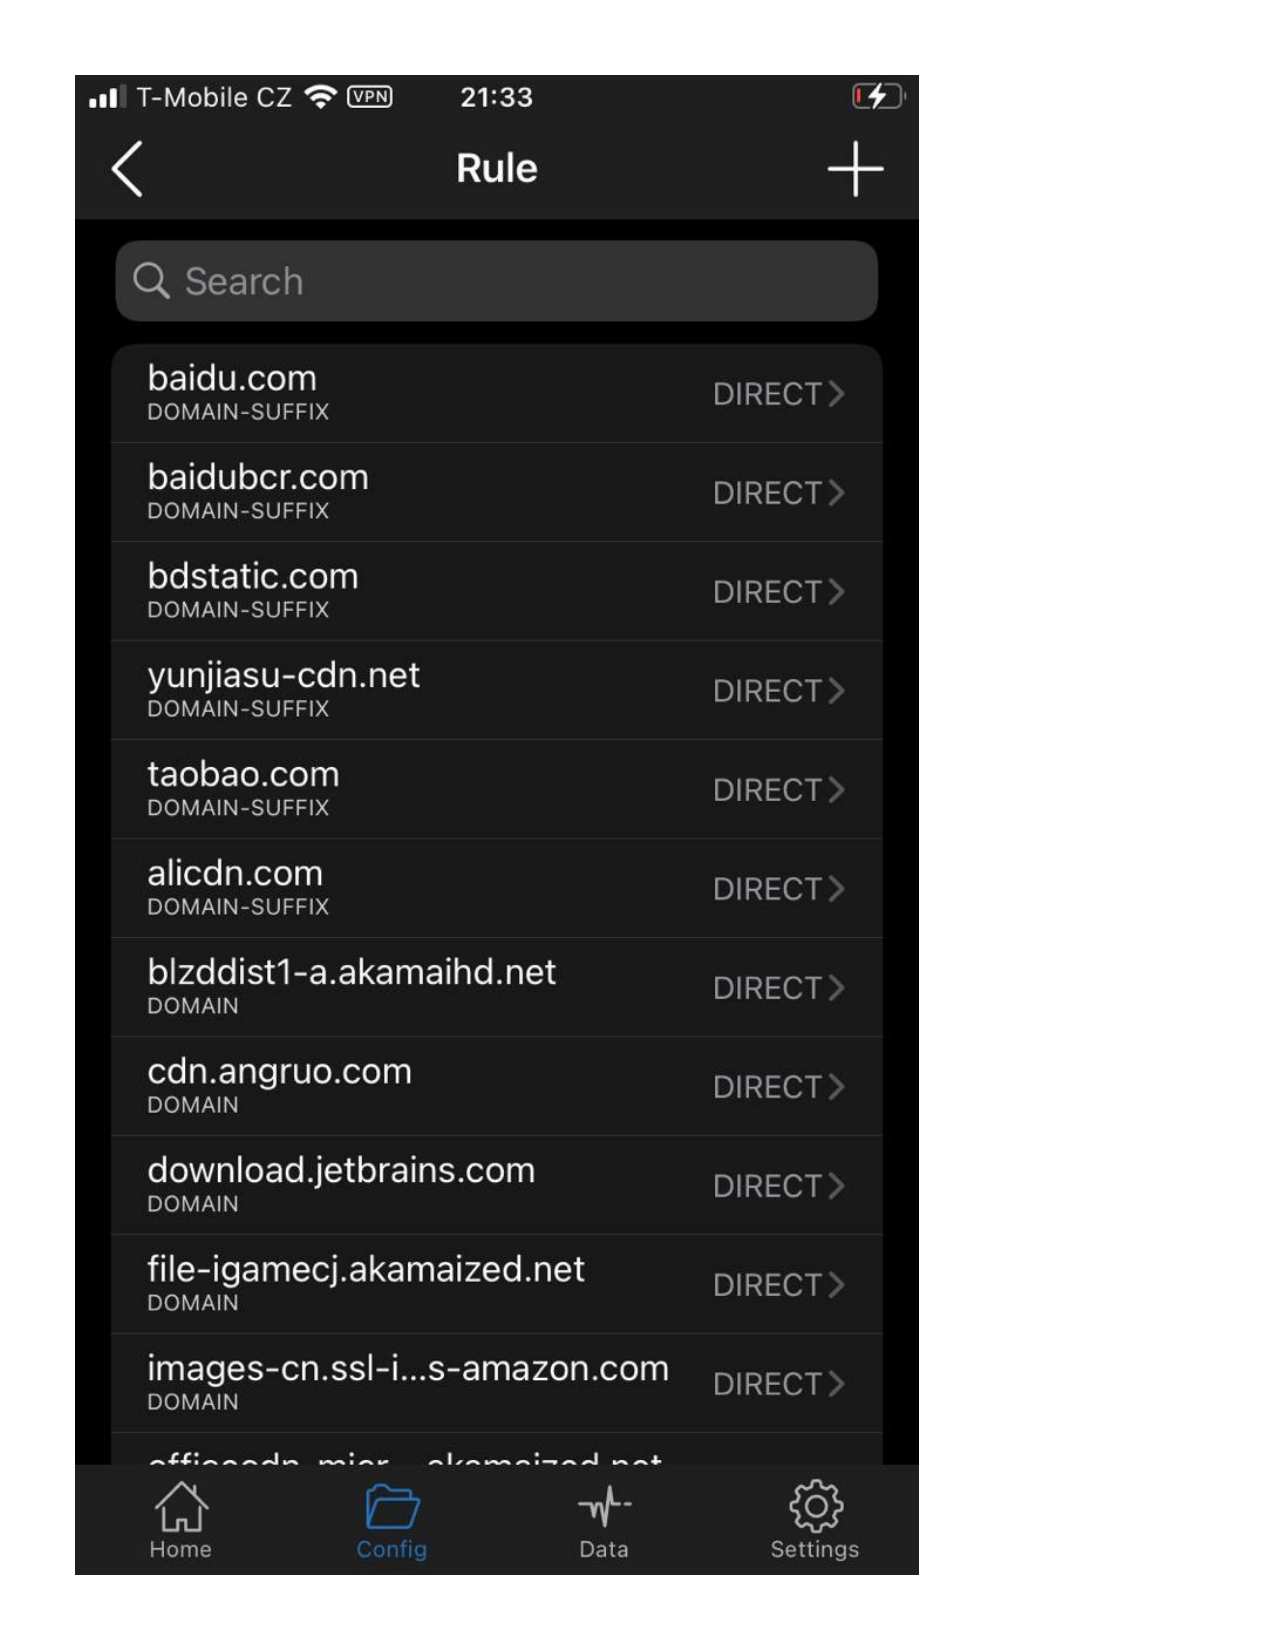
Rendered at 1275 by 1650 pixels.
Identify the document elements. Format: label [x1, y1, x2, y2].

picture [75, 75, 919, 1575]
